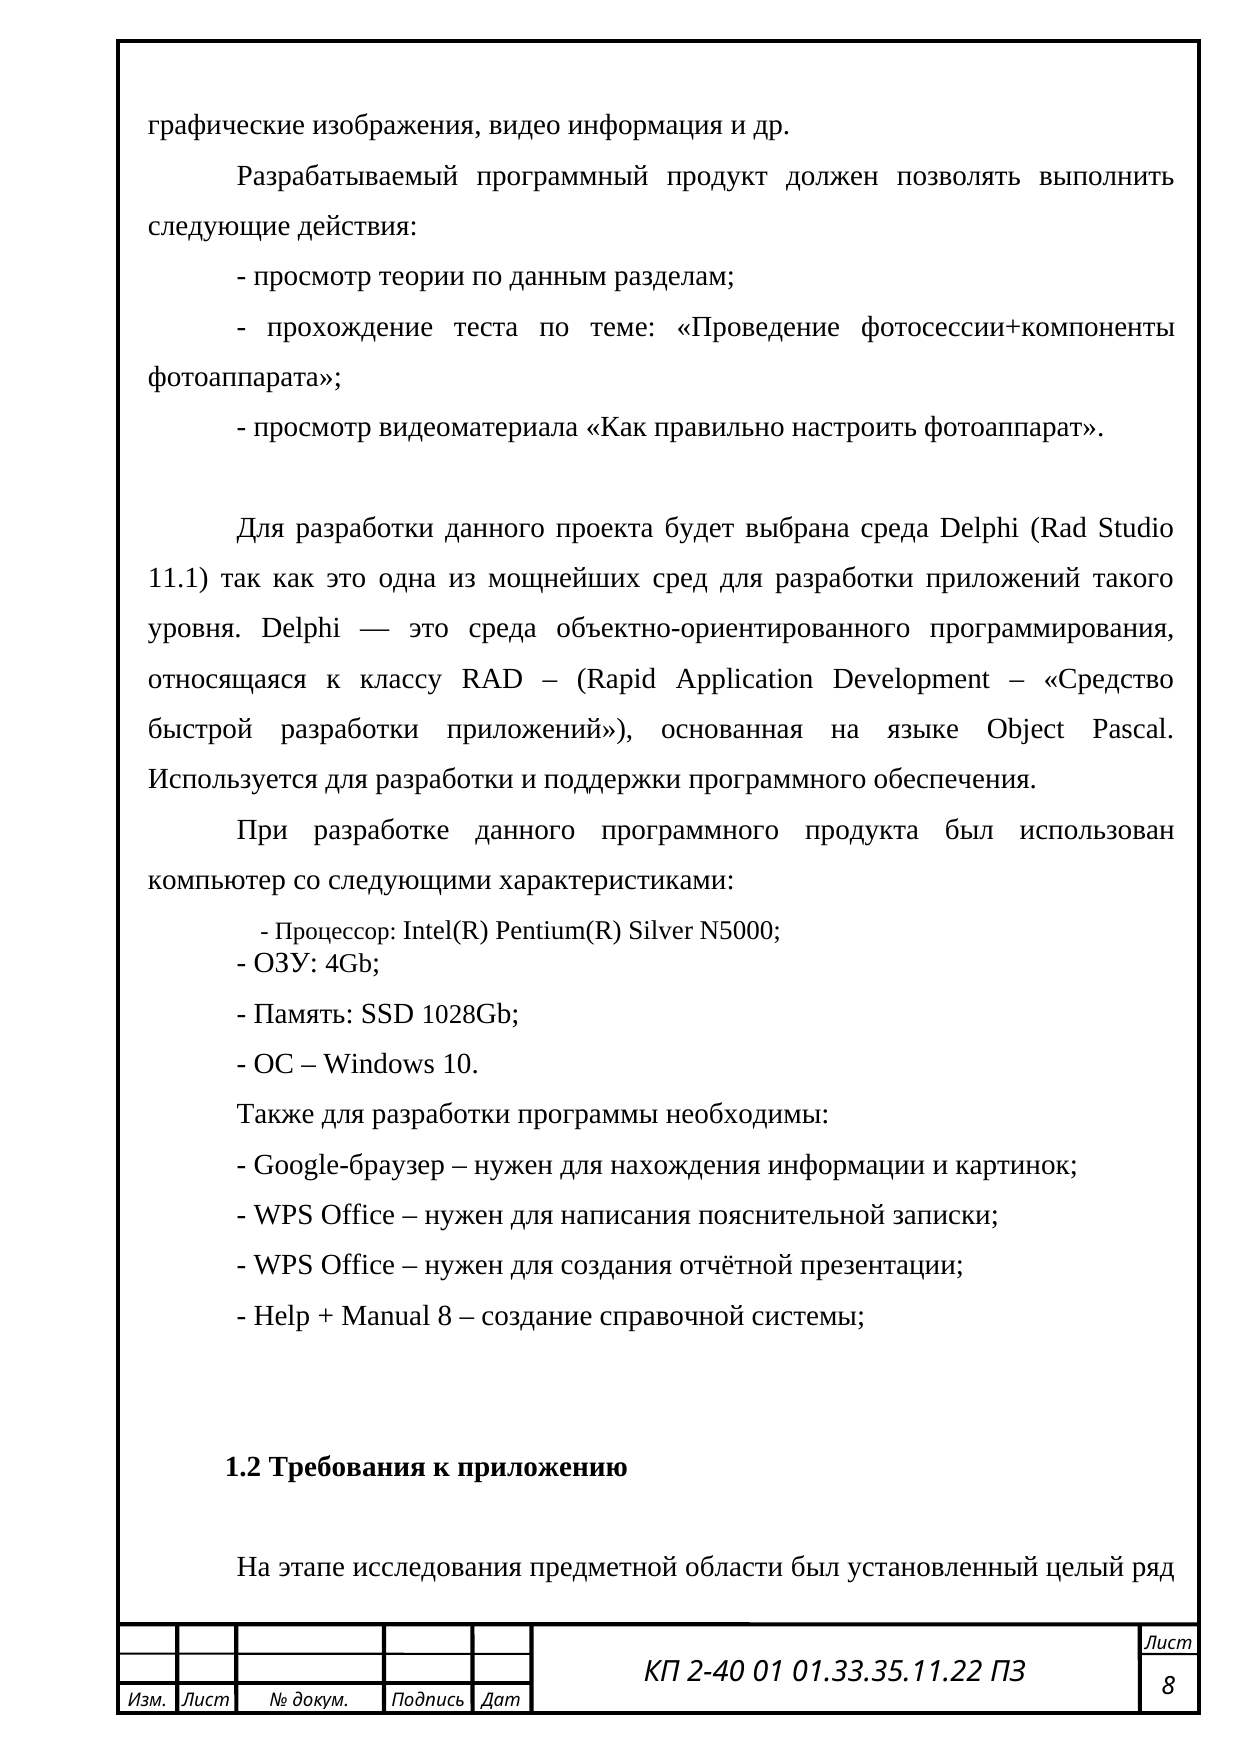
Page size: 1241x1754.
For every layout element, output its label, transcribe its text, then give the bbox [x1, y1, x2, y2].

text - просмотр видеоматериала «Как правильно настроить фотоаппарат». [148, 409, 1175, 443]
text Также для разработки программы необходимы: [148, 1097, 1175, 1130]
text - просмотр теории по данным разделам; [148, 258, 1175, 292]
text - Память: SSD 1028Gb; [148, 996, 1175, 1029]
text - ОЗУ: 4Gb; [148, 946, 1175, 979]
text - WPS Office – нужен для написания пояснительной записки; [148, 1197, 1175, 1231]
list Требования к приложению [224, 1449, 1175, 1482]
text - WPS Office – нужен для создания отчётной презентации; [148, 1247, 1175, 1281]
text - ОС – Windows 10. [148, 1046, 1175, 1080]
text - Процессор: Intel(R) Pentium(R) Silver N5000; [260, 914, 1175, 946]
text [148, 1549, 1175, 1583]
text Для разработки данного проекта будет выбрана среда Delphi (Rad Studio 11.1) так как это одна из мощнейших сред для разработки приложений такого уровня. Delphi — это среда объектно-ориентированного программирования, относящаяся к классу RAD – (Rapid Application Development – «Средство быстрой разработки приложений»), основанная на языке Object Pascal. Используется для разработки и поддержки программного обеспечения. [148, 510, 1175, 795]
text - Google-браузер – нужен для нахождения информации и картинок; [148, 1147, 1175, 1180]
text - Help + Manual 8 – создание справочной системы; [148, 1298, 1175, 1331]
text - прохождение теста по теме: «Проведение фотосессии+компоненты фотоаппарата»; [148, 309, 1175, 392]
text При разработке данного программного продукта был использован компьютер со следующими характеристиками: [148, 812, 1175, 896]
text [148, 107, 1175, 141]
text Разрабатываемый программный продукт должен позволять выполнить следующие действия: [148, 158, 1175, 242]
